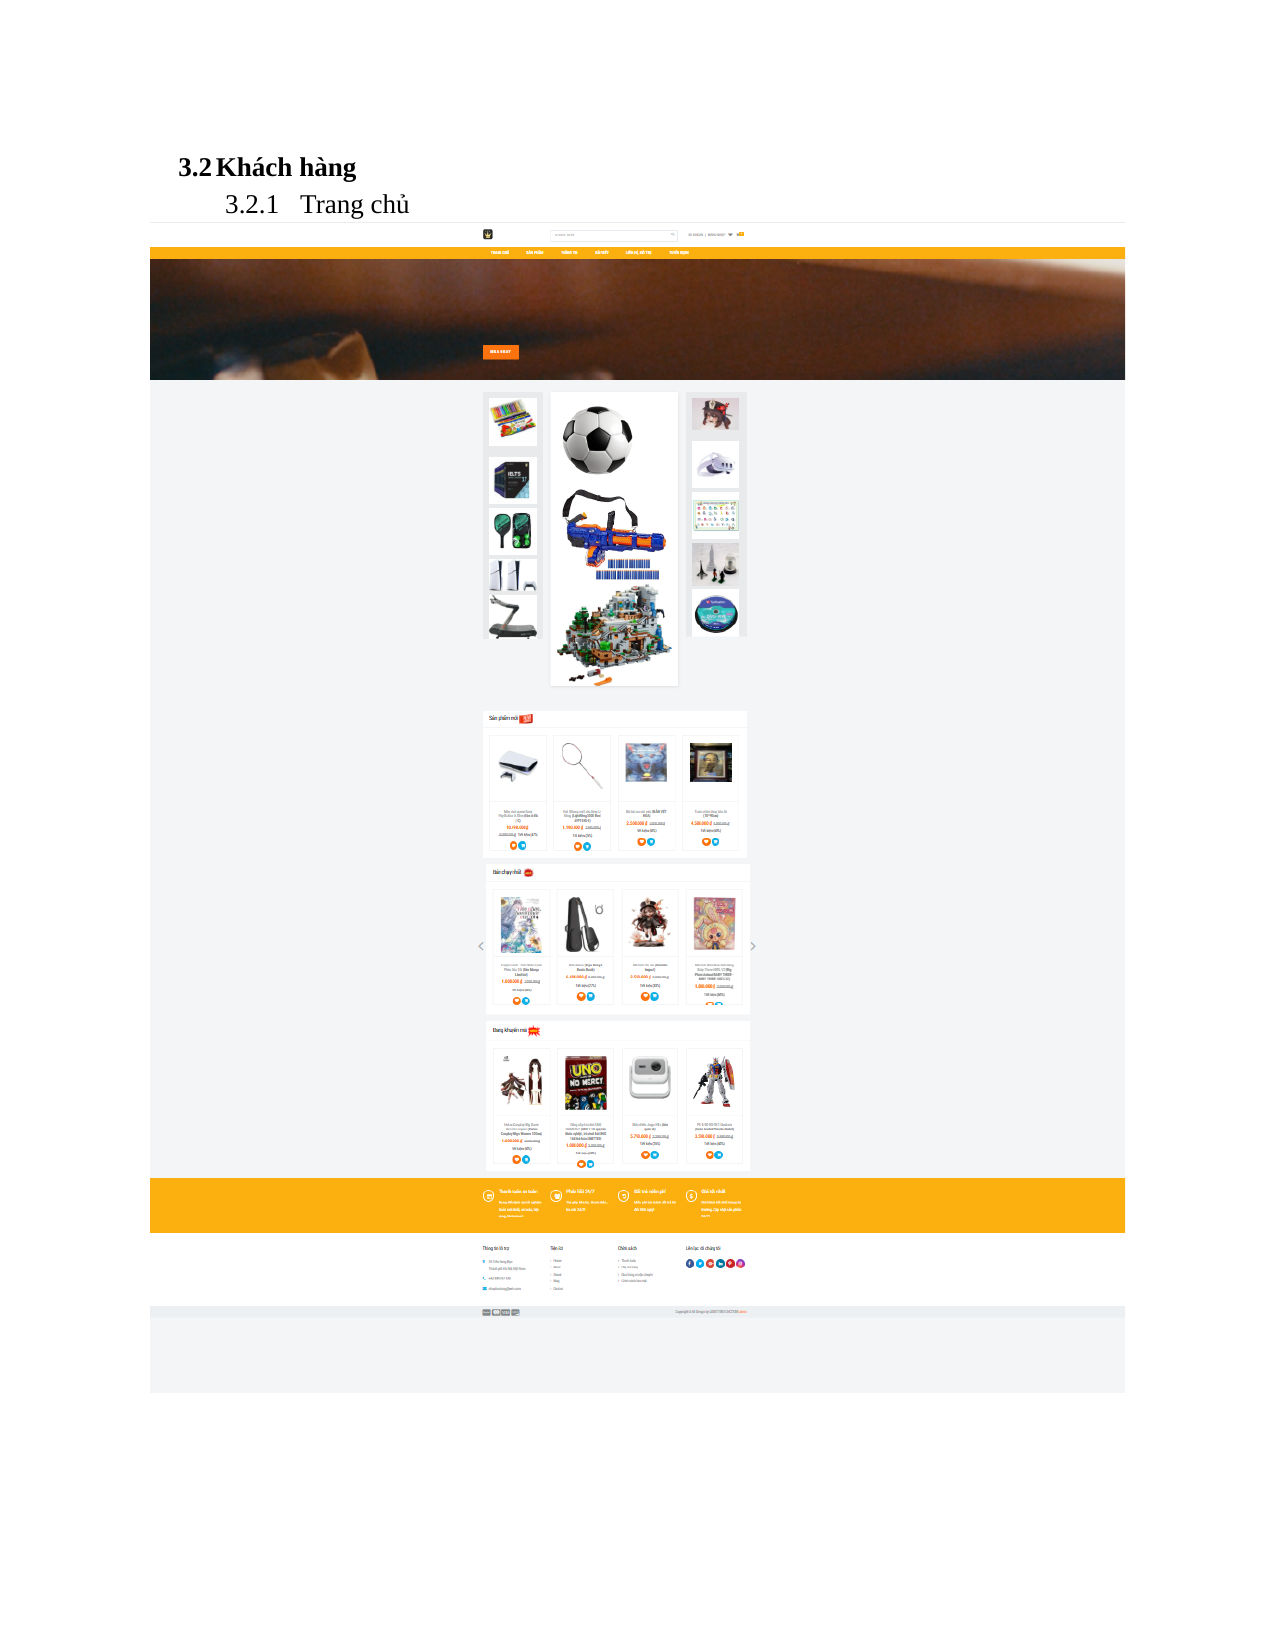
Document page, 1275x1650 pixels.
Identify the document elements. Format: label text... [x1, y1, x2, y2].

subtitle Khách hàng [178, 151, 1125, 182]
subtitle Trang chủ [225, 188, 1125, 219]
picture [150, 222, 1126, 1393]
